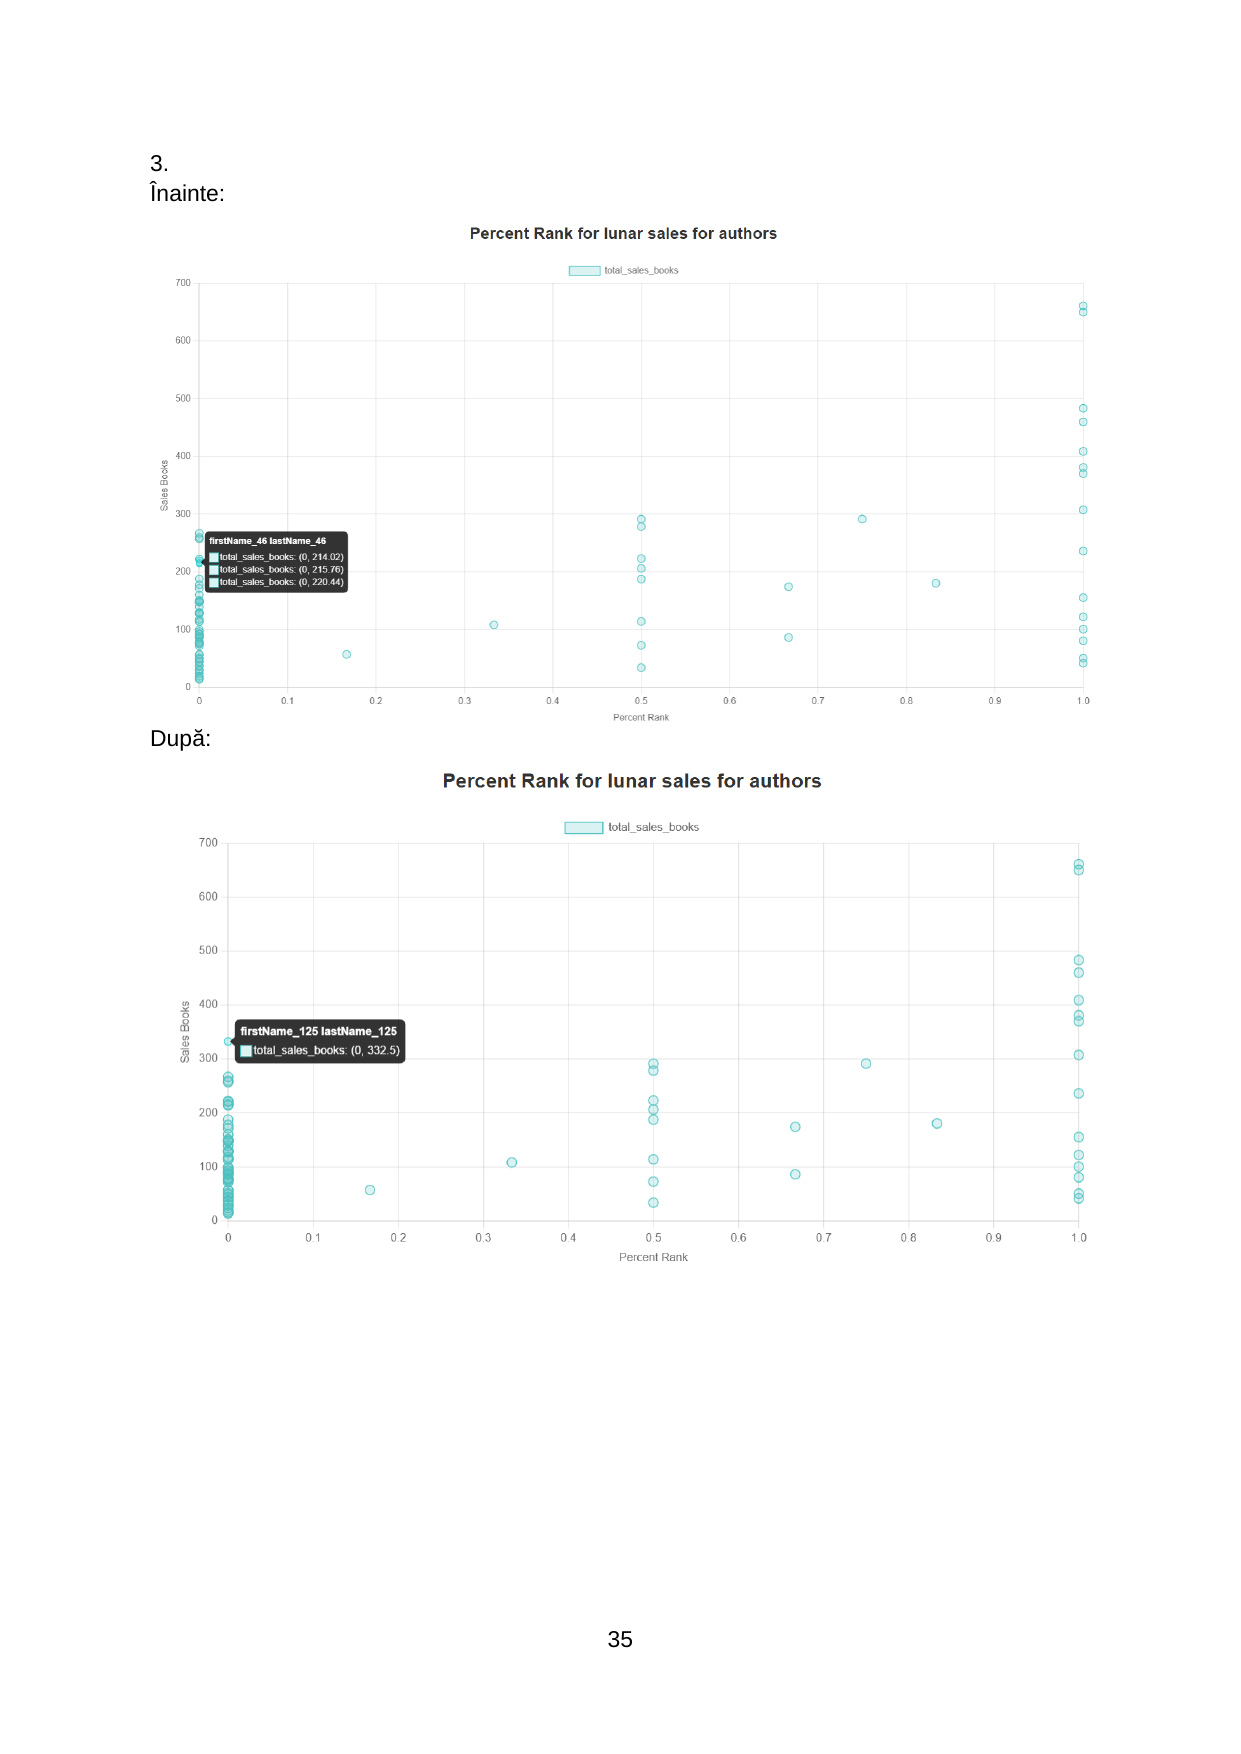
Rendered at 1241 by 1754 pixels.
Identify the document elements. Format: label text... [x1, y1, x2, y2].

picture [150, 210, 1125, 722]
picture [150, 755, 1125, 1265]
text Înainte: [150, 180, 1090, 207]
text După: [150, 725, 1090, 752]
text 3. [150, 150, 1090, 176]
